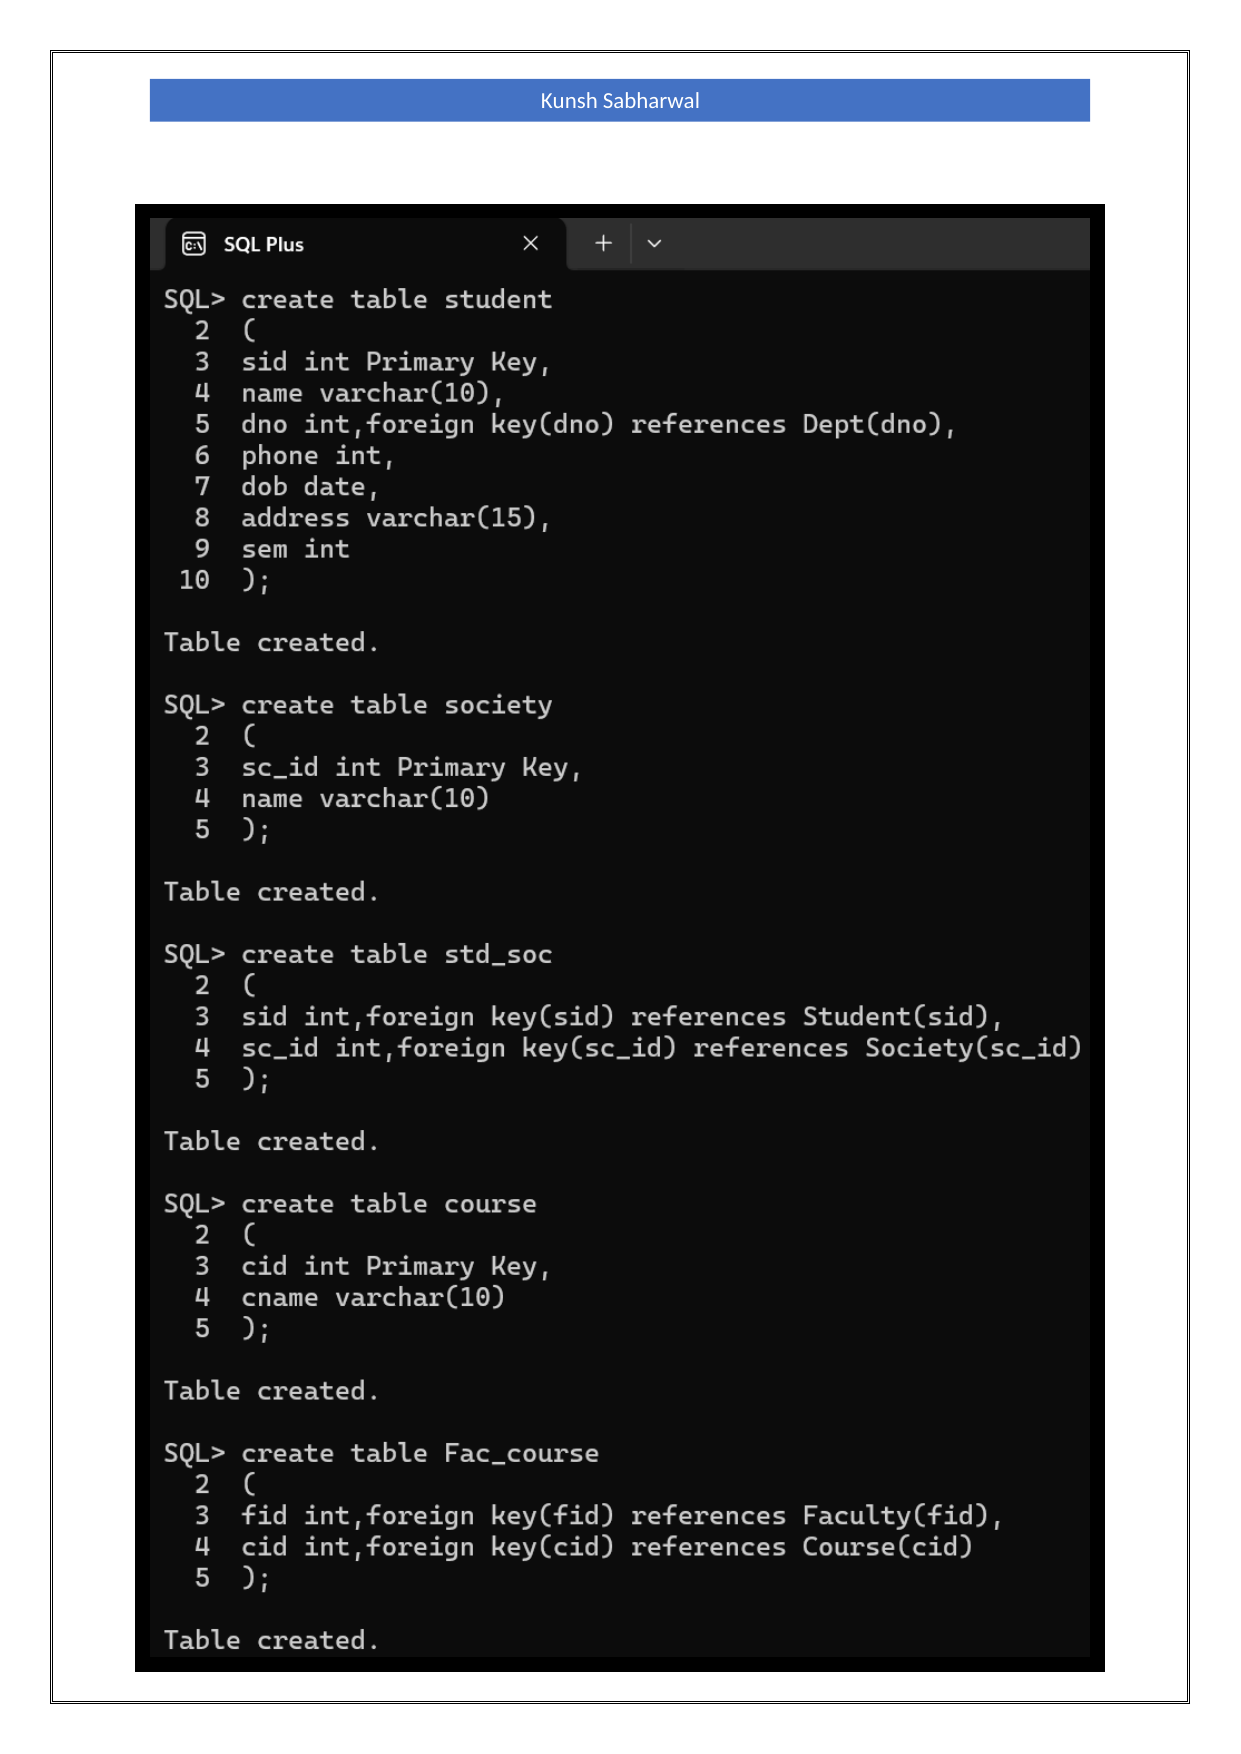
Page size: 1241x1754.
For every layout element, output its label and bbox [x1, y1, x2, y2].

picture [150, 218, 1090, 1657]
